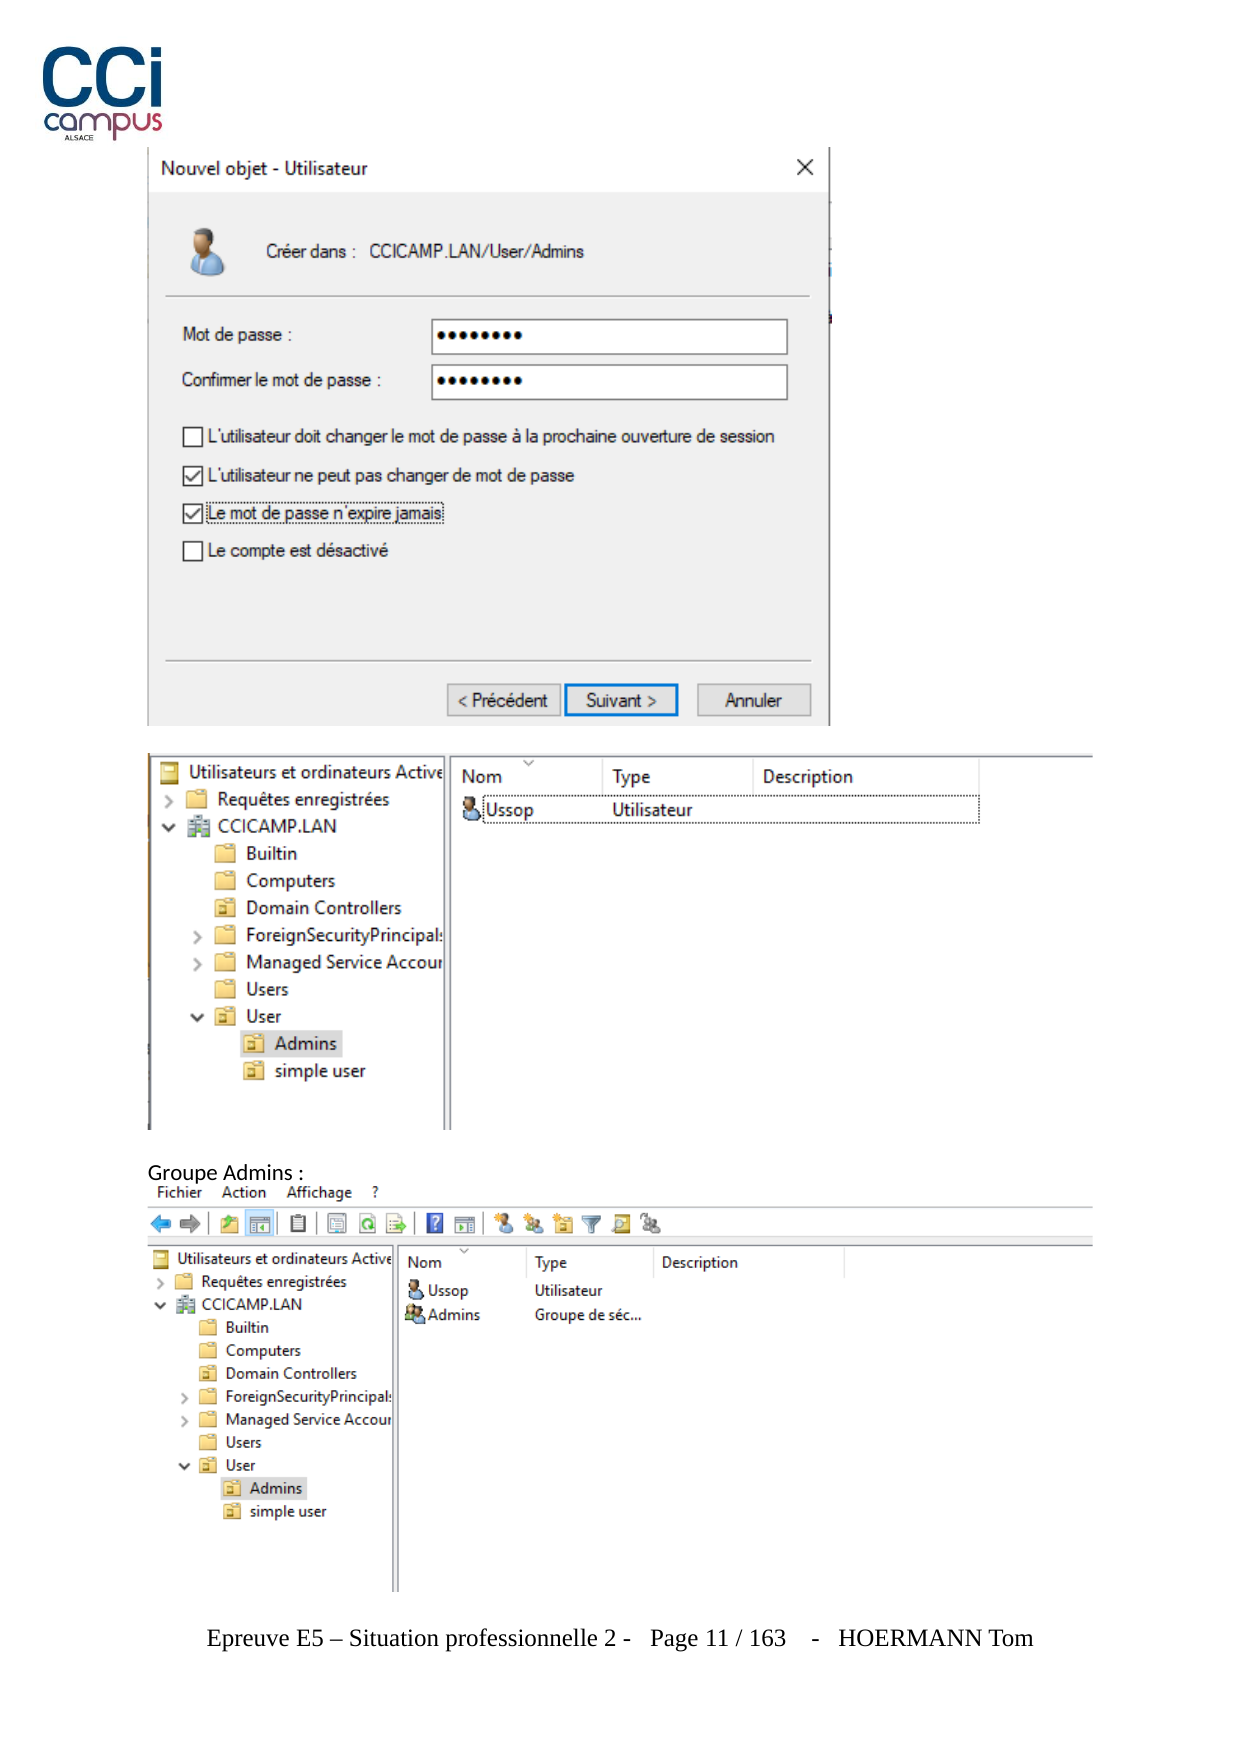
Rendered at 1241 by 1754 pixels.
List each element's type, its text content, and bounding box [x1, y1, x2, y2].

picture [147, 1186, 1093, 1592]
picture [35, 26, 832, 726]
picture [147, 753, 1093, 1130]
text Groupe Admins : [148, 1158, 1093, 1186]
